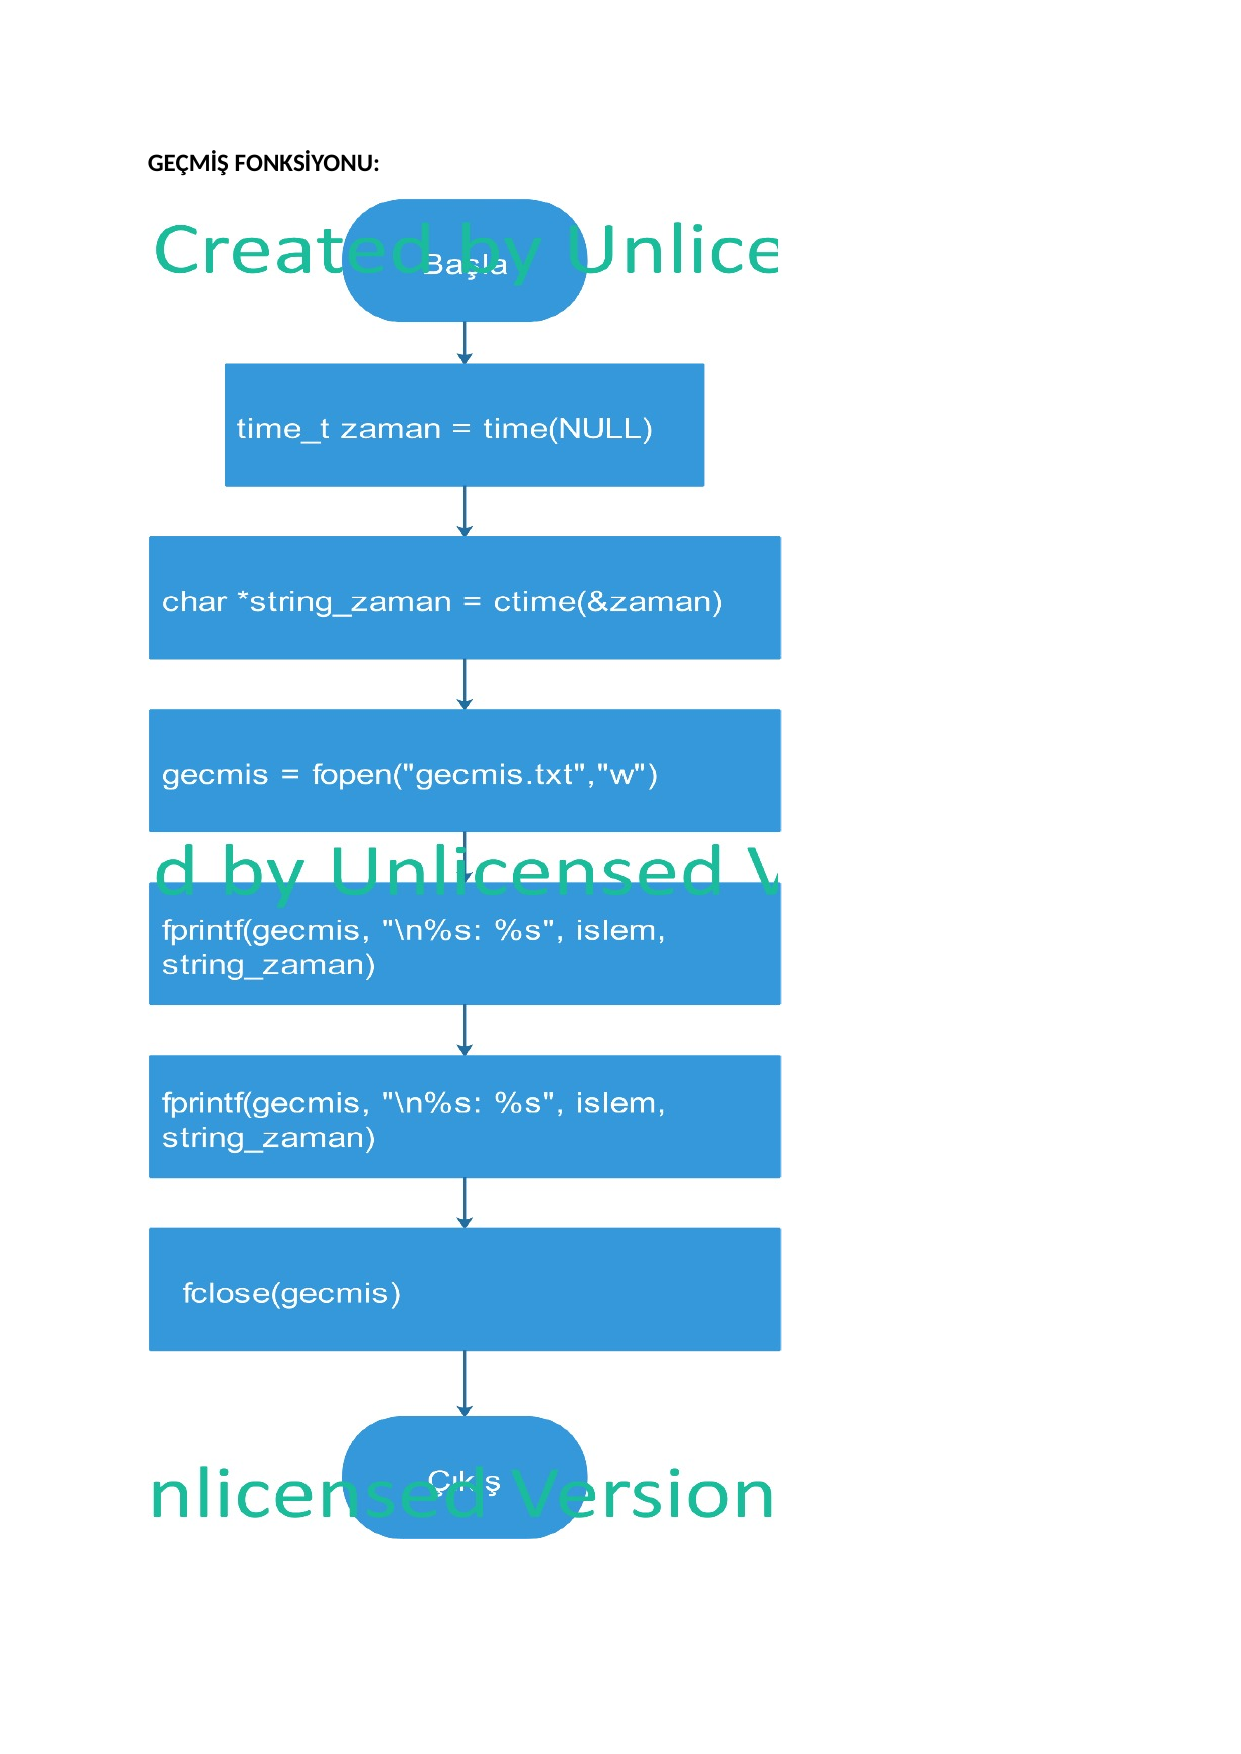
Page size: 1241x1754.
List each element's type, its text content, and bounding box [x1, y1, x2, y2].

text GEÇMİŞ FONKSİYONU: [148, 148, 1093, 178]
picture [147, 197, 782, 1539]
